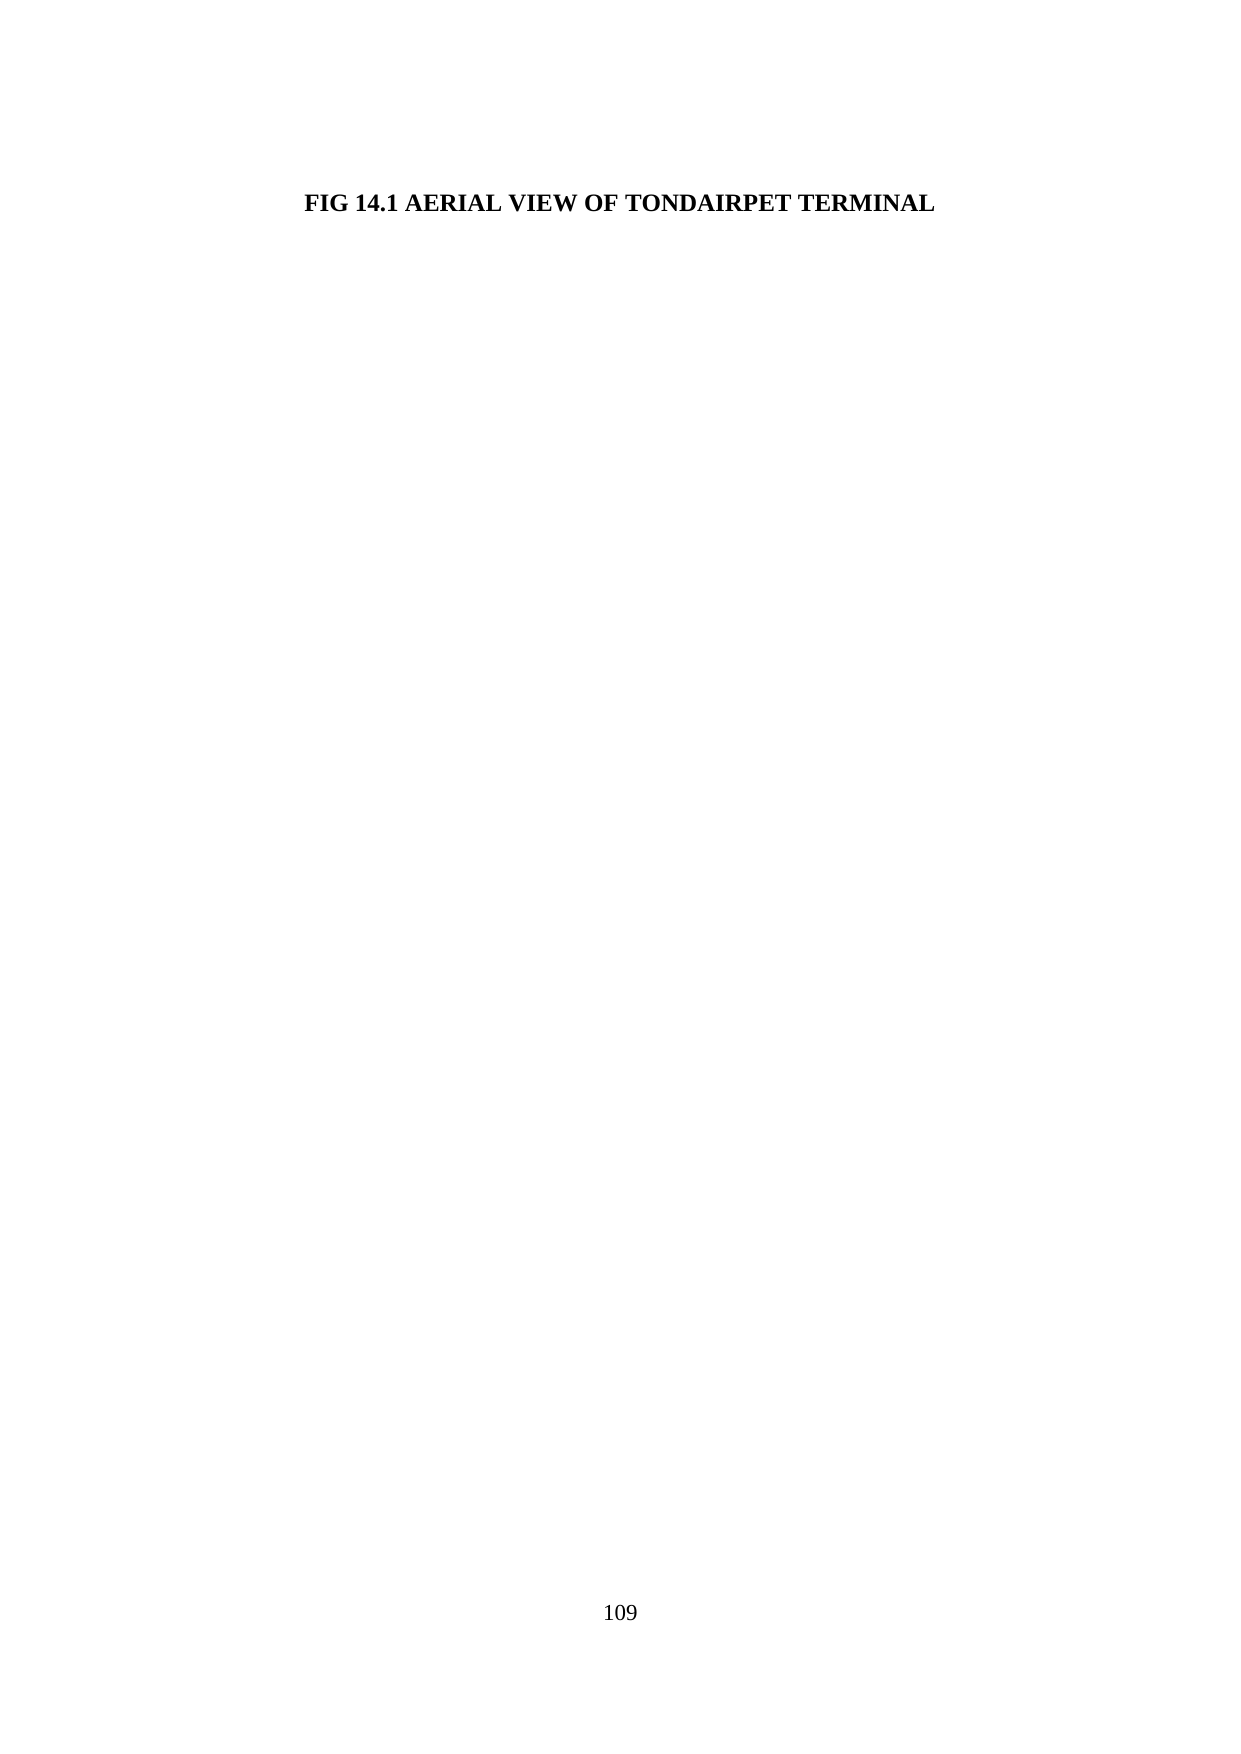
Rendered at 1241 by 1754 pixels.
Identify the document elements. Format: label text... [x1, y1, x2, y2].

text FIG 14.1 AERIAL VIEW OF TONDAIRPET TERMINAL [112, 188, 1128, 217]
